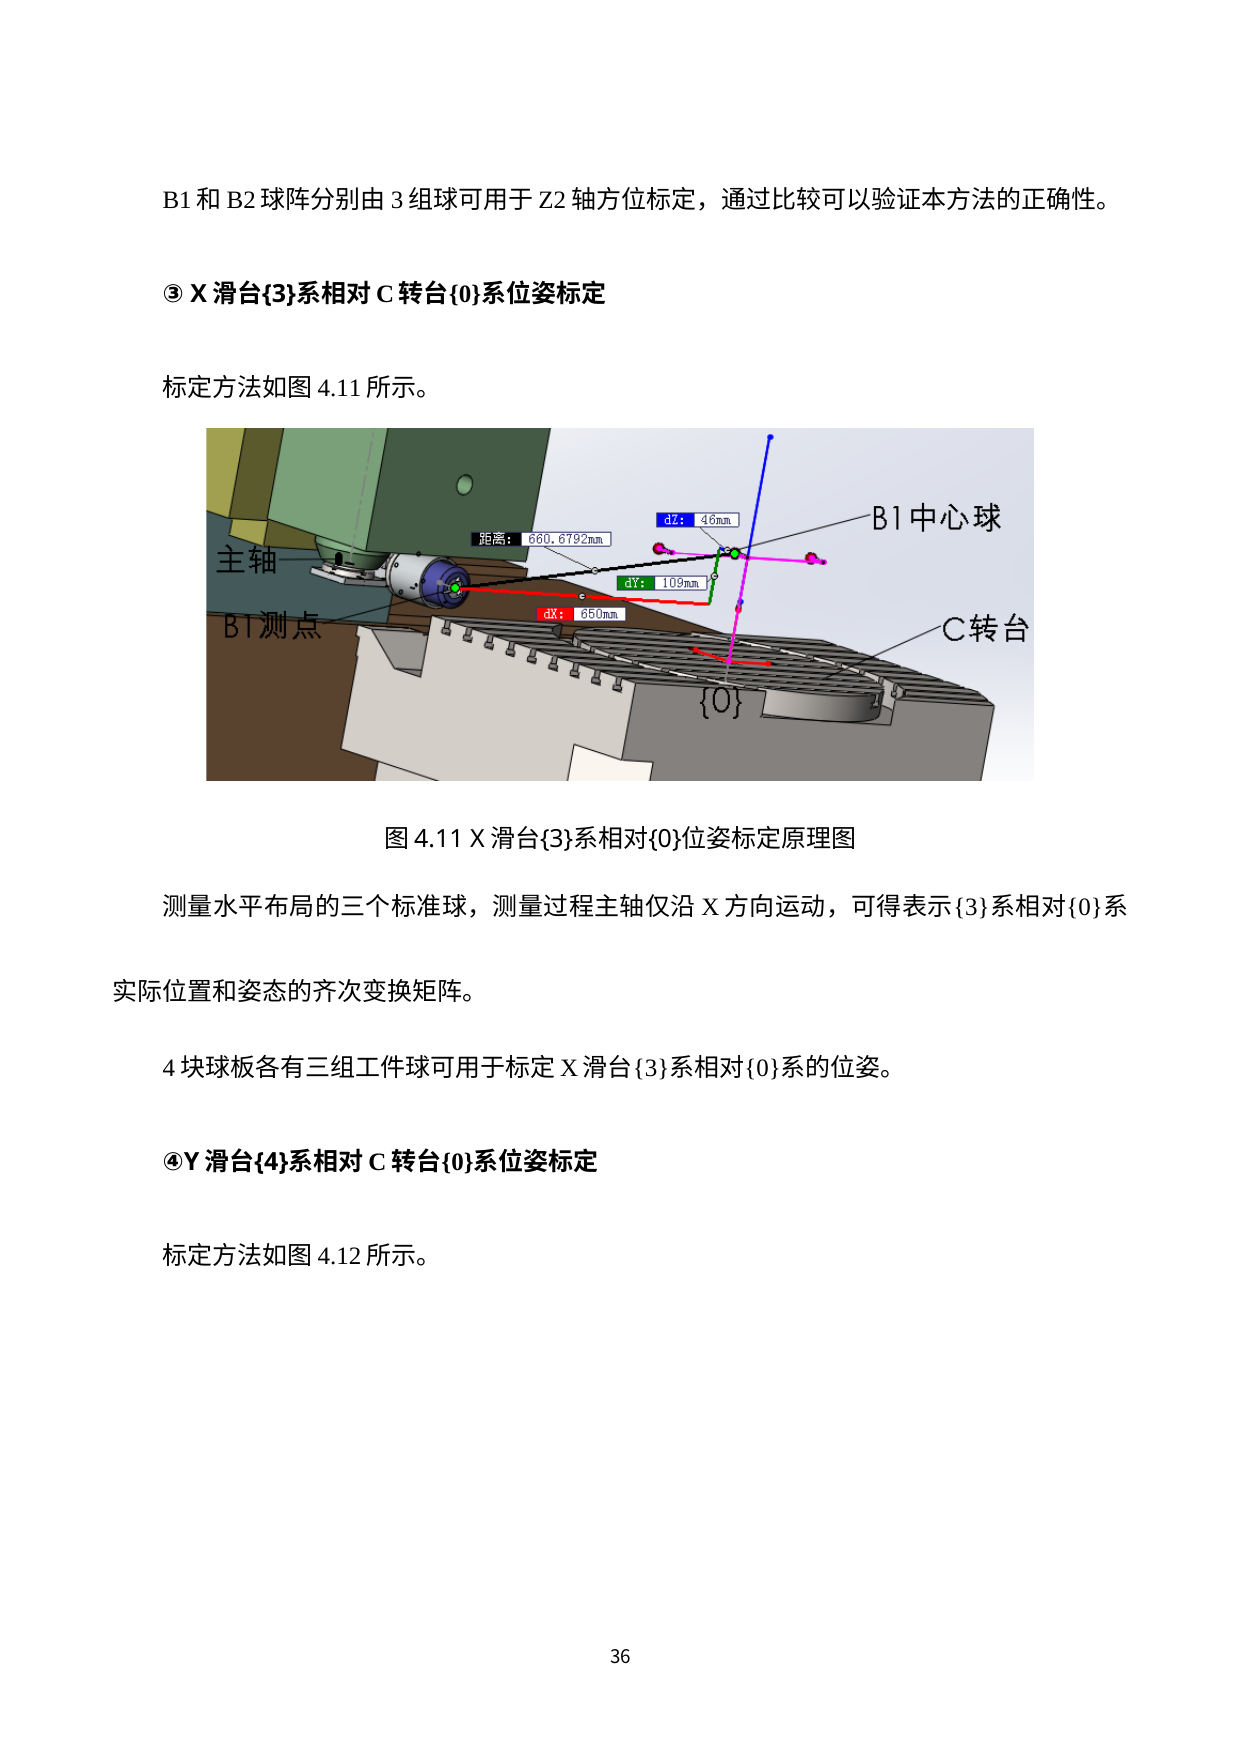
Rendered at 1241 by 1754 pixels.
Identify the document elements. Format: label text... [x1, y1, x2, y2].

text ③ X滑台{3}系相对C转台{0}系位姿标定 [112, 258, 1128, 326]
text B1和B2球阵分别由3组球可用于Z2轴方位标定，通过比较可以验证本方法的正确性。 [112, 164, 1128, 232]
text 图4.11 X滑台{3}系相对{0}位姿标定原理图 [112, 802, 1128, 870]
picture [206, 428, 1034, 781]
text 测量水平布局的三个标准球，测量过程主轴仅沿X方向运动，可得表示{3}系相对{0}系实际位置和姿态的齐次变换矩阵。 [112, 870, 1128, 1023]
text ④Y滑台{4}系相对C转台{0}系位姿标定 [112, 1126, 1128, 1194]
text 标定方法如图4.12所示。 [112, 1220, 1128, 1288]
text 标定方法如图4.11所示。 [112, 352, 1128, 420]
text 4块球板各有三组工件球可用于标定X滑台{3}系相对{0}系的位姿。 [112, 1032, 1128, 1100]
